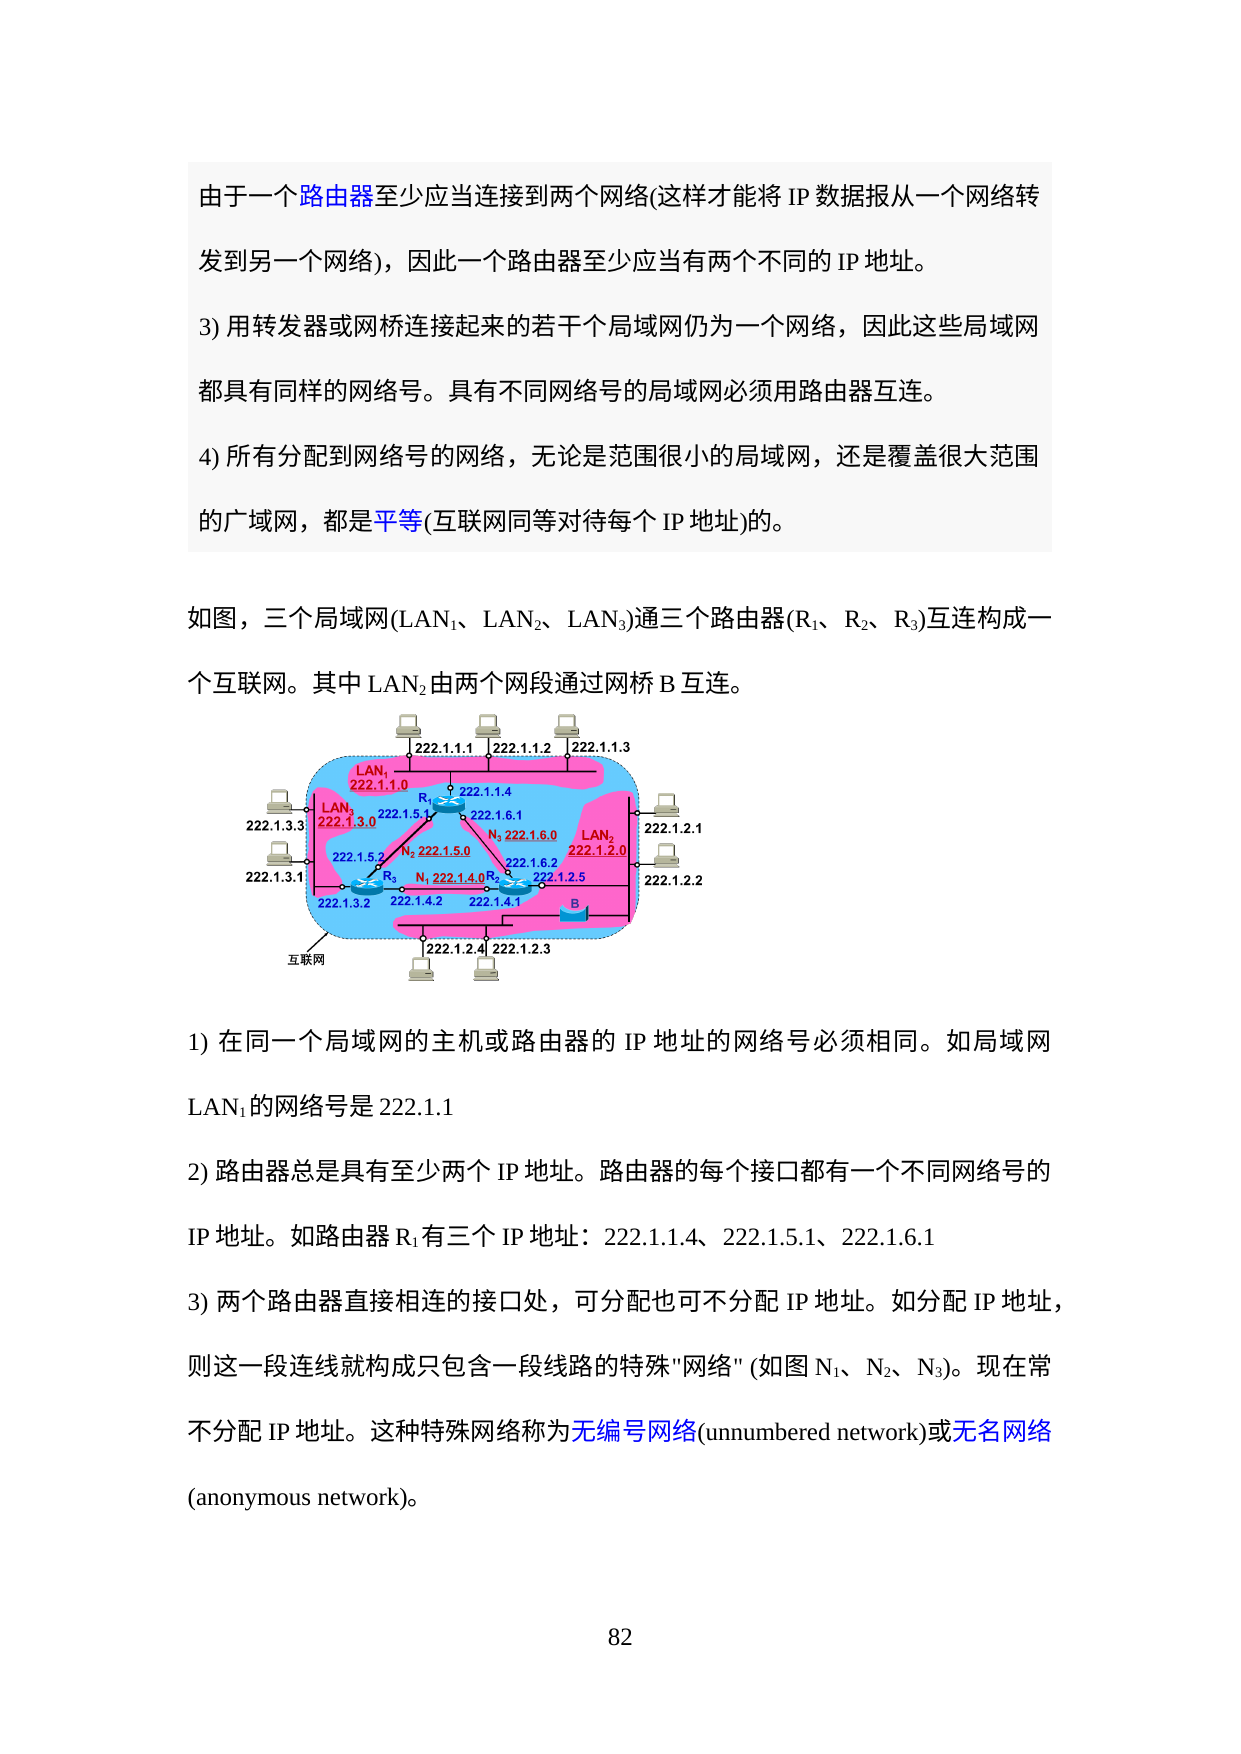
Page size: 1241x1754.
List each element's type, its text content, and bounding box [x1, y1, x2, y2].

text 如图，三个局域网(LAN1、LAN2、LAN3)通三个路由器(R1、R2、R3)互连构成一个互联网。其中LAN2由两个网段通过网桥B互连。 [187, 584, 1053, 714]
text 3) 两个路由器直接相连的接口处，可分配也可不分配IP地址。如分配IP地址，则这一段连线就构成只包含一段线路的特殊"网络" (如图N1、N2、N3)。现在常不分配IP地址。这种特殊网络称为无编号网络(unnumbered network)或无名网络(anonymous network)。 [187, 1267, 1053, 1527]
picture [237, 714, 711, 981]
text 1) 在同一个局域网的主机或路由器的IP地址的网络号必须相同。如局域网LAN1的网络号是222.1.1 [187, 1007, 1053, 1137]
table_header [188, 162, 1052, 552]
text 2) 路由器总是具有至少两个IP地址。路由器的每个接口都有一个不同网络号的IP地址。如路由器R1有三个IP地址：222.1.1.4、222.1.5.1、222.1.6.1 [187, 1137, 1053, 1267]
